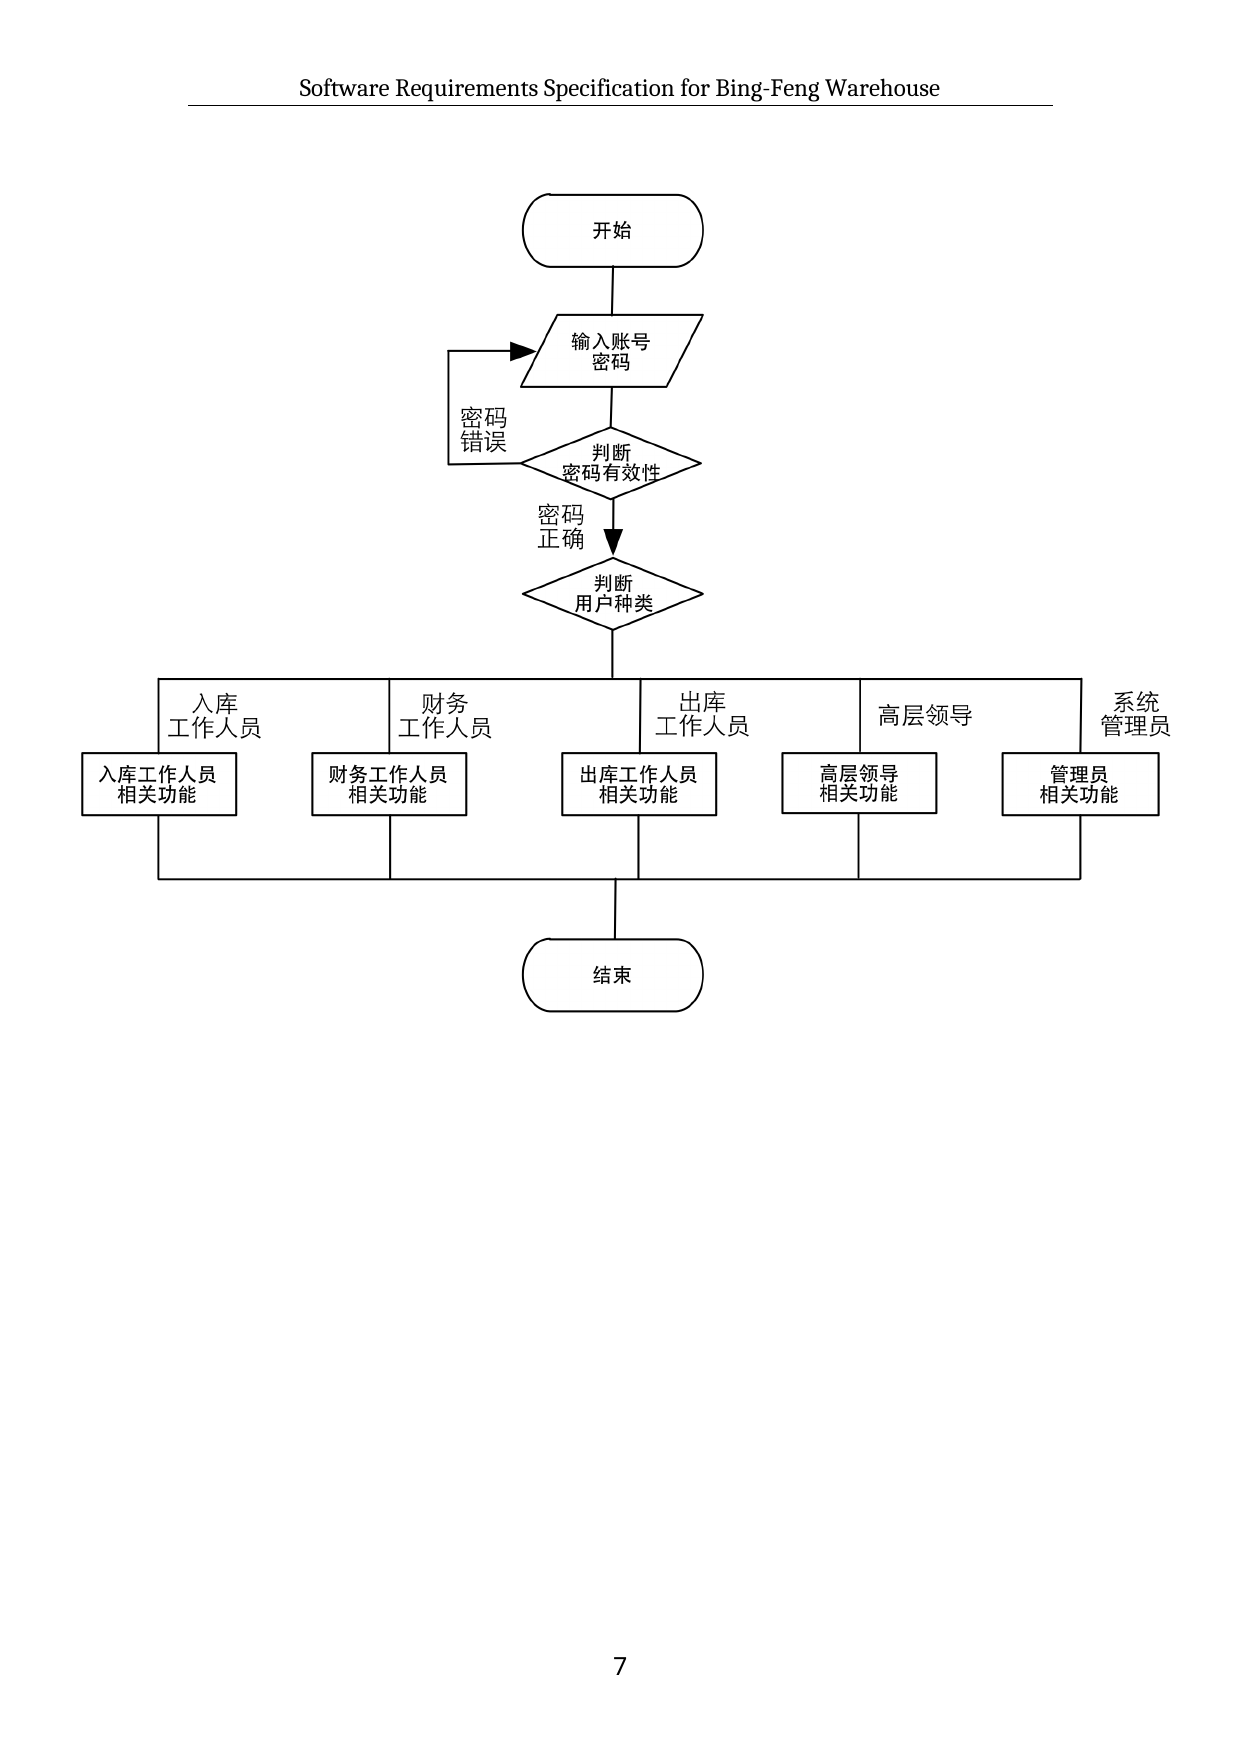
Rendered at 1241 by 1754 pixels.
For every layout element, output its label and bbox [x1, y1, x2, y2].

picture [75, 188, 1173, 1014]
